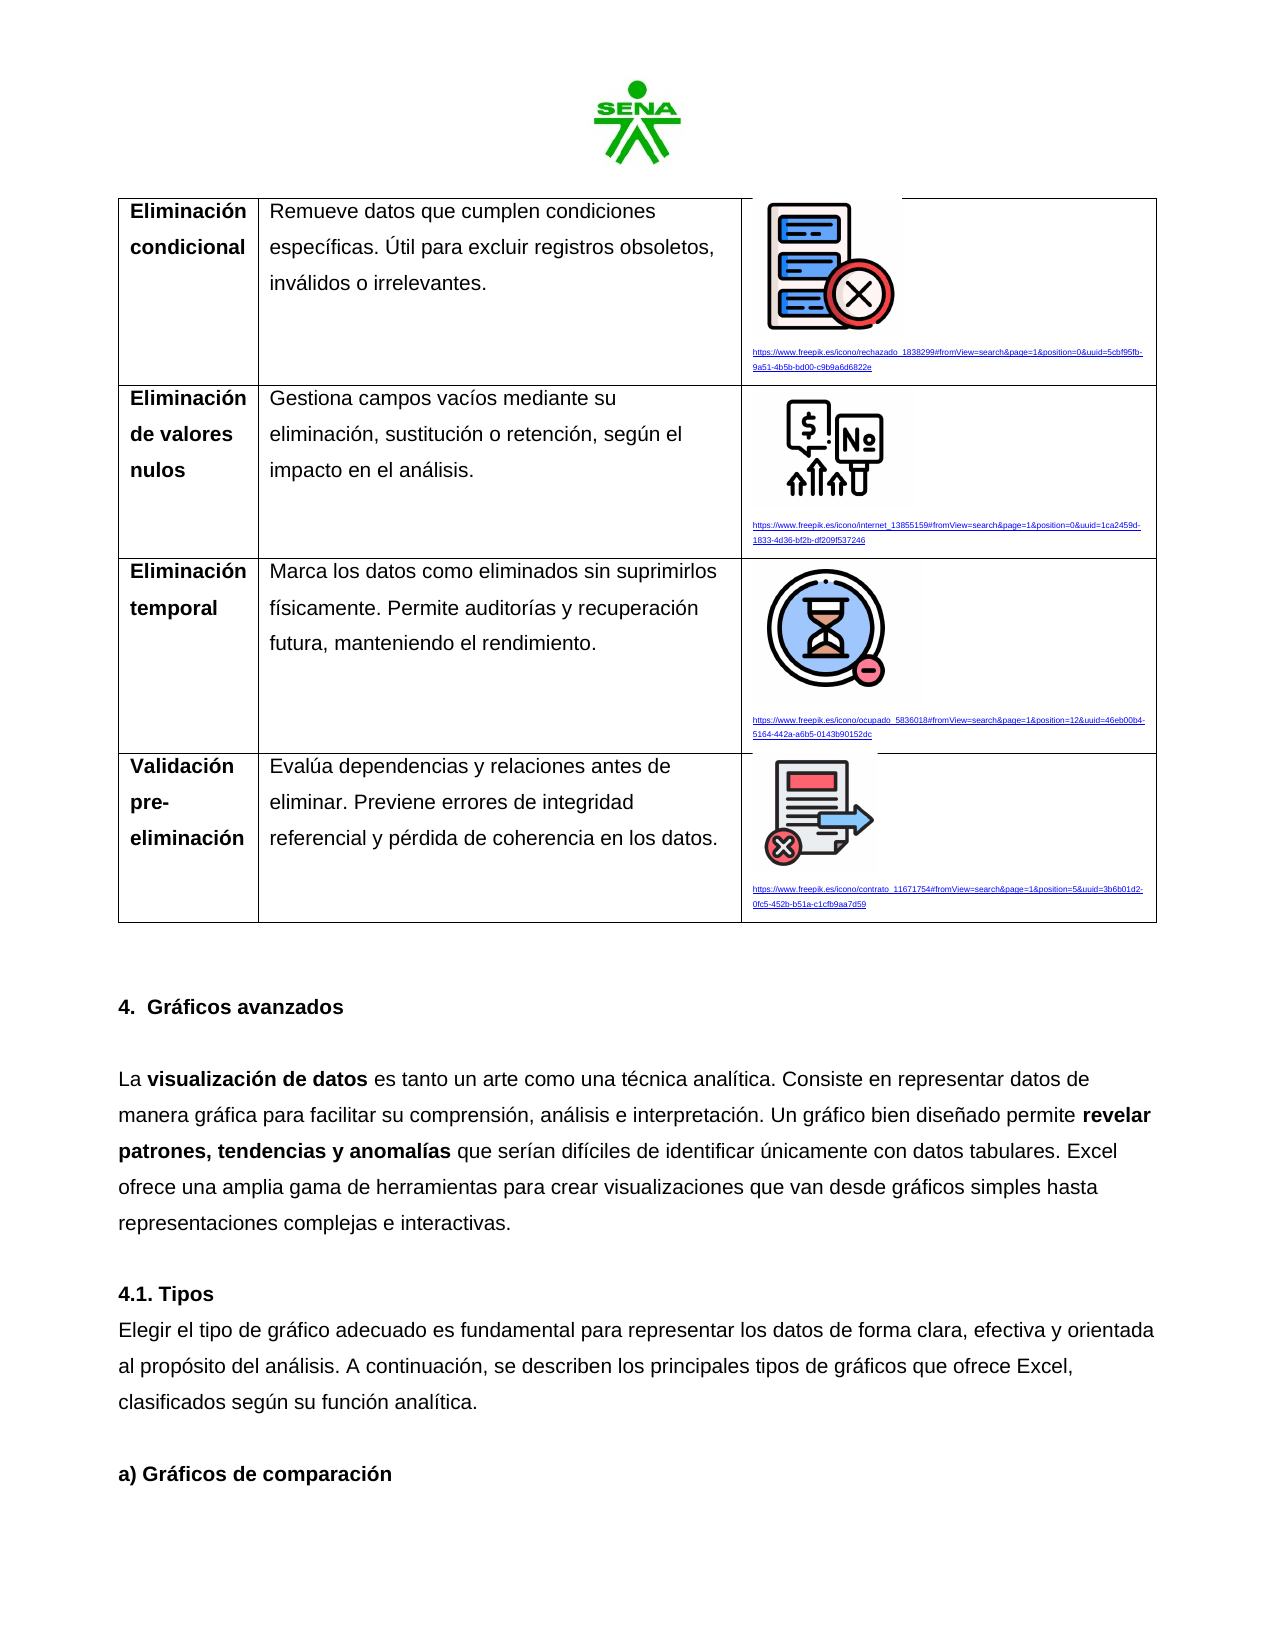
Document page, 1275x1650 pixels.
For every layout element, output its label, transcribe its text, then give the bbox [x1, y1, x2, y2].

table_cell Validación pre-eliminación [119, 754, 258, 922]
table_cell Gestiona campos vacíos mediante su eliminación, sustitución o retención, según el impacto en el análisis. [259, 386, 741, 558]
table_cell Eliminación temporal [119, 559, 258, 753]
text a) Gráficos de comparación [118, 1462, 1157, 1486]
picture [752, 198, 902, 335]
table_cell Remueve datos que cumplen condiciones específicas. Útil para excluir registros obsoletos, inválidos o irrelevantes. [259, 199, 741, 385]
text La visualización de datos es tanto un arte como una técnica analítica. Consiste en representar datos de manera gráfica para facilitar su comprensión, análisis e interpretación. Un gráfico bien diseñado permite revelar patrones, tendencias y anomalías que serían difíciles de identificar únicamente con datos tabulares. Excel ofrece una amplia gama de herramientas para crear visualizaciones que van desde gráficos simples hasta representaciones complejas e interactivas. [118, 1067, 1157, 1234]
table_cell https://www.freepik.es/icono/rechazado_1838299#fromView=search&page=1&position=0&uuid=5cbf95fb-9a51-4b5b-bd00-c9b9a6d6822e [742, 199, 1156, 385]
table_cell https://www.freepik.es/icono/internet_13855159#fromView=search&page=1&position=0&uuid=1ca2459d-1833-4d36-bf2b-df209f537246 [742, 386, 1156, 558]
table_cell https://www.freepik.es/icono/contrato_11671754#fromView=search&page=1&position=5&uuid=3b6b01d2-0fc5-452b-b51a-c1cfb9aa7d59 [742, 754, 1156, 922]
table_cell Evalúa dependencias y relaciones antes de eliminar. Previene errores de integridad referencial y pérdida de coherencia en los datos. [259, 754, 741, 922]
picture [752, 559, 924, 703]
table_cell Marca los datos como eliminados sin suprimirlos físicamente. Permite auditorías y recuperación futura, manteniendo el rendimiento. [259, 559, 741, 753]
table_cell Eliminación condicional [119, 199, 258, 385]
picture [752, 386, 914, 508]
table_cell Eliminación de valores nulos [119, 386, 258, 558]
picture [588, 75, 687, 172]
text Elegir el tipo de gráfico adecuado es fundamental para representar los datos de forma clara, efectiva y orientada al propósito del análisis. A continuación, se describen los principales tipos de gráficos que ofrece Excel, clasificados según su función analítica. [118, 1318, 1157, 1414]
picture [752, 753, 878, 872]
text 4. Gráficos avanzados [118, 995, 1157, 1019]
table_cell https://www.freepik.es/icono/ocupado_5836018#fromView=search&page=1&position=12&uuid=46eb00b4-5164-442a-a6b5-0143b90152dc [742, 559, 1156, 753]
text 4.1. Tipos [118, 1282, 1157, 1306]
